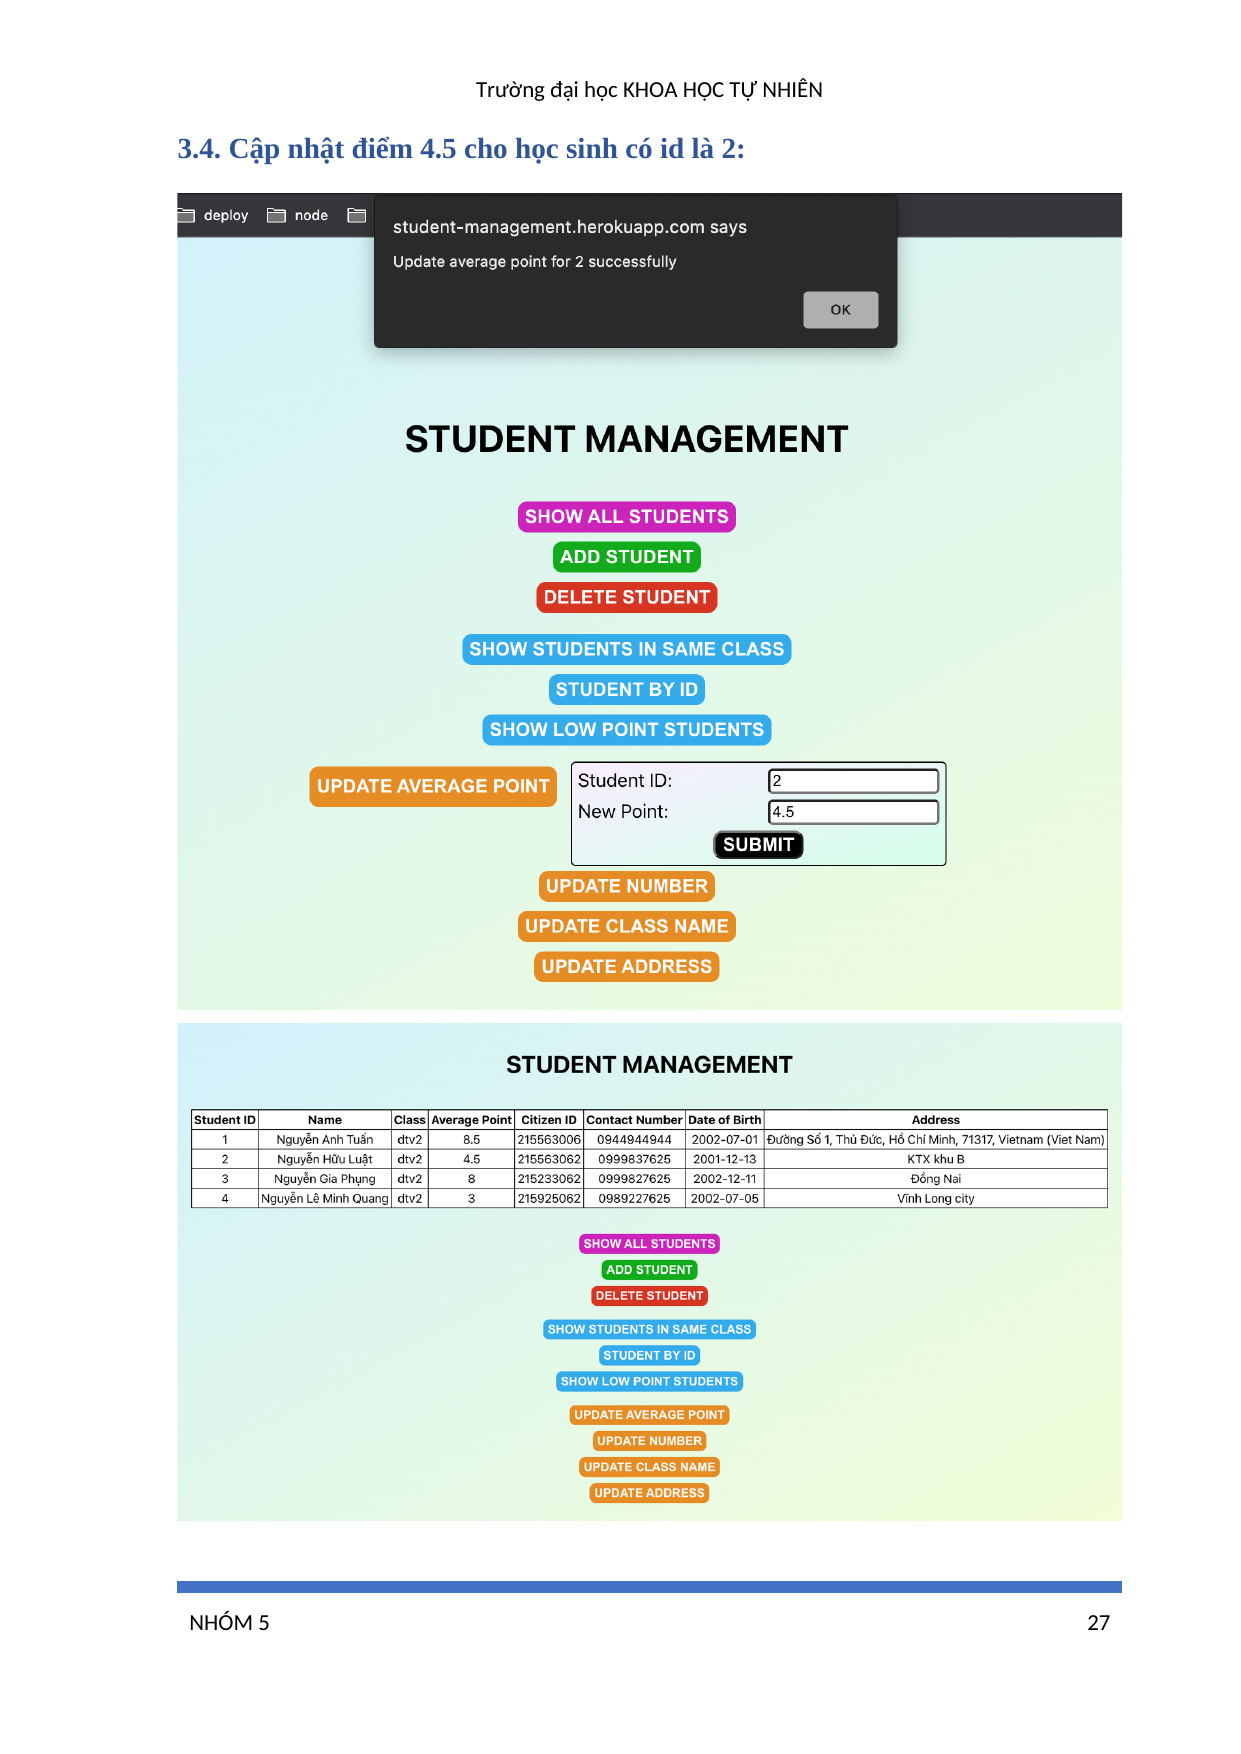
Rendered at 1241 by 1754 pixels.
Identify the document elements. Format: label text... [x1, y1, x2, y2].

picture [177, 1023, 1123, 1521]
picture [177, 193, 1123, 1010]
subtitle 3.4. Cập nhật điểm 4.5 cho học sinh có id là 2: [177, 131, 1122, 164]
